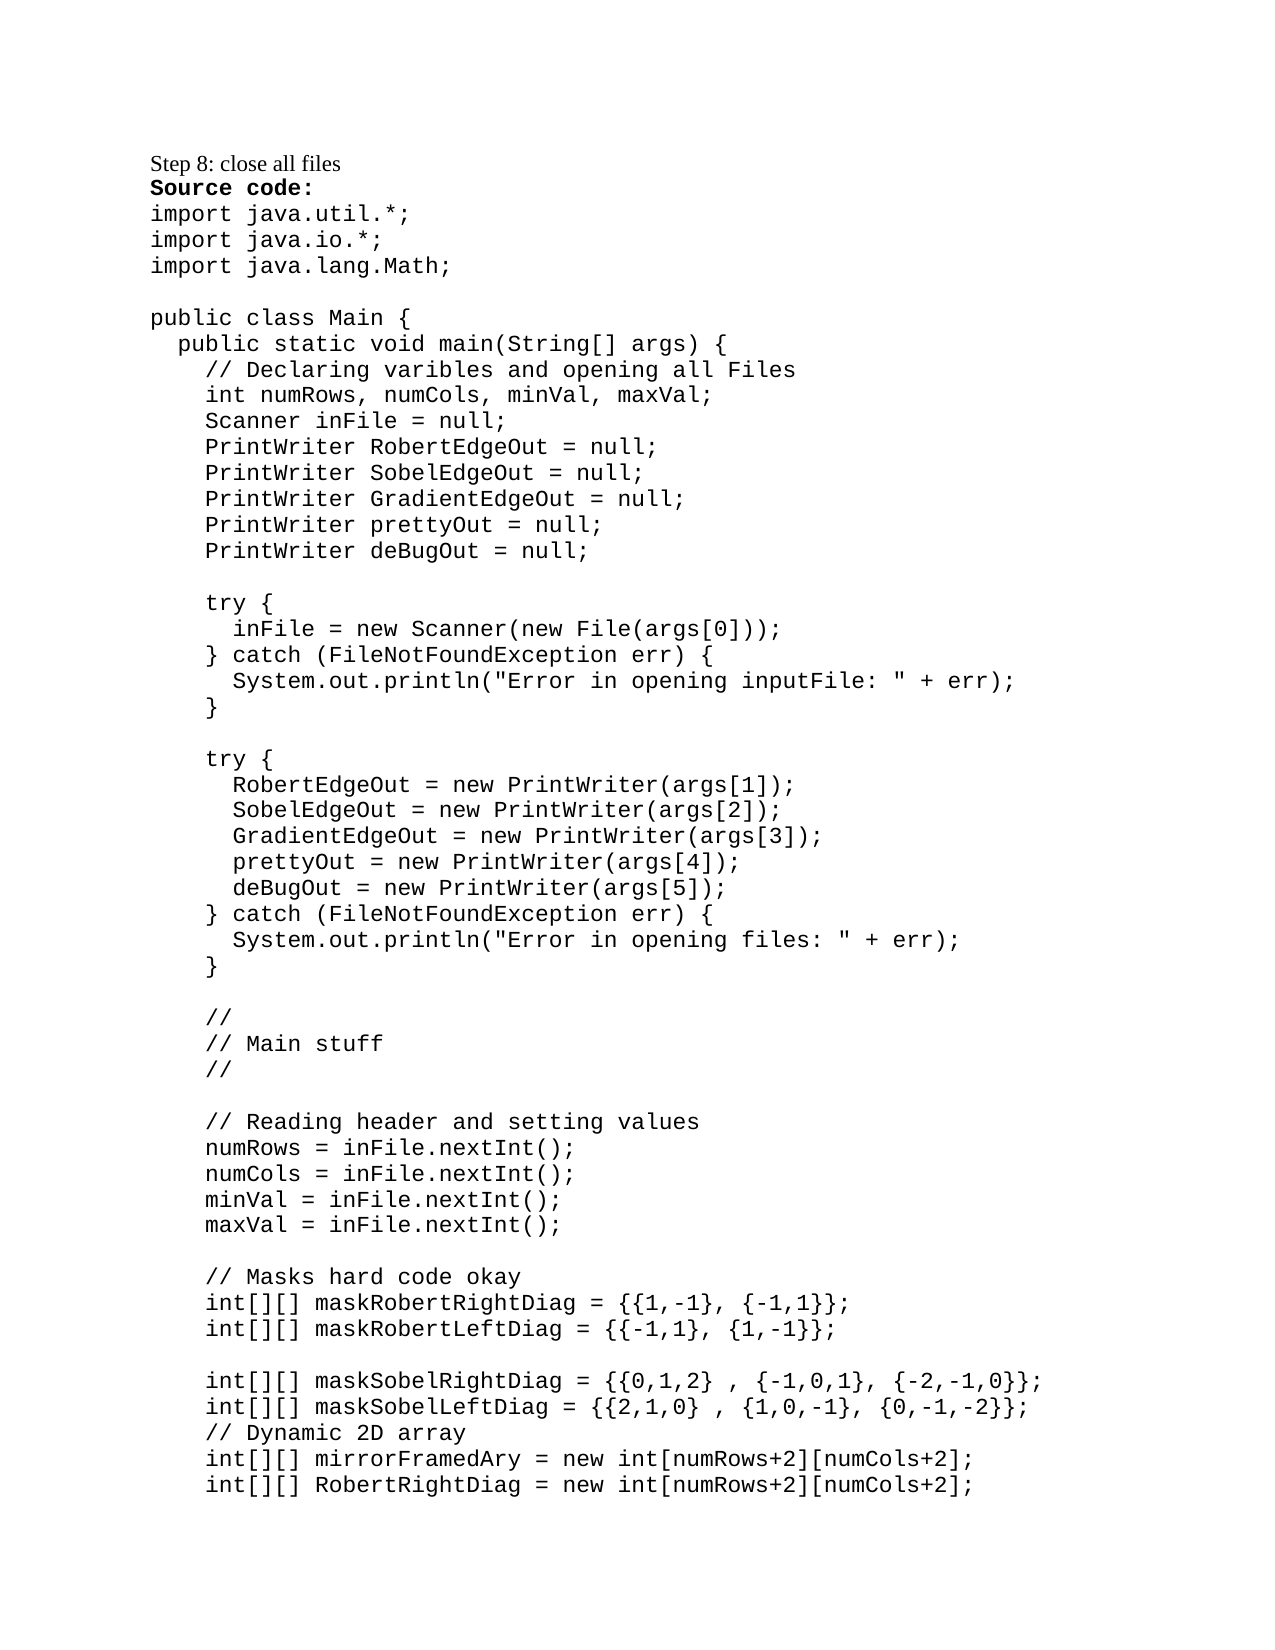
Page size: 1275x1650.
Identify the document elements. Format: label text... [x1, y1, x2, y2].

text } catch (FileNotFoundException err) { [150, 903, 1125, 928]
text try { [150, 591, 1125, 617]
text PrintWriter prettyOut = null; [150, 513, 1125, 539]
text maxVal = inFile.nextInt(); [150, 1214, 1125, 1240]
text deBugOut = new PrintWriter(args[5]); [150, 877, 1125, 903]
text SobelEdgeOut = new PrintWriter(args[2]); [150, 799, 1125, 825]
text prettyOut = new PrintWriter(args[4]); [150, 851, 1125, 877]
text import java.lang.Math; [150, 254, 1125, 280]
text } [150, 954, 1125, 980]
text int[][] maskRobertRightDiag = {{1,-1}, {-1,1}}; [150, 1292, 1125, 1318]
text int[][] mirrorFramedAry = new int[numRows+2][numCols+2]; [150, 1447, 1125, 1473]
text Scanner inFile = null; [150, 410, 1125, 436]
text minVal = inFile.nextInt(); [150, 1188, 1125, 1214]
text // Declaring varibles and opening all Files [150, 358, 1125, 384]
text int[][] maskRobertLeftDiag = {{-1,1}, {1,-1}}; [150, 1318, 1125, 1343]
text public static void main(String[] args) { [150, 332, 1125, 358]
text int[][] maskSobelRightDiag = {{0,1,2} , {-1,0,1}, {-2,-1,0}}; [150, 1369, 1125, 1395]
text PrintWriter deBugOut = null; [150, 539, 1125, 565]
text System.out.println("Error in opening files: " + err); [150, 928, 1125, 954]
text import java.util.*; [150, 202, 1125, 228]
text PrintWriter RobertEdgeOut = null; [150, 436, 1125, 462]
text // [150, 1058, 1125, 1084]
text int[][] maskSobelLeftDiag = {{2,1,0} , {1,0,-1}, {0,-1,-2}}; [150, 1395, 1125, 1421]
text int numRows, numCols, minVal, maxVal; [150, 384, 1125, 410]
text // Main stuff [150, 1032, 1125, 1058]
text numCols = inFile.nextInt(); [150, 1162, 1125, 1188]
text import java.io.*; [150, 228, 1125, 254]
text // Dynamic 2D array [150, 1421, 1125, 1447]
text PrintWriter GradientEdgeOut = null; [150, 488, 1125, 513]
text RobertEdgeOut = new PrintWriter(args[1]); [150, 773, 1125, 799]
text Step 8: close all files [150, 150, 1125, 176]
text PrintWriter SobelEdgeOut = null; [150, 462, 1125, 488]
text System.out.println("Error in opening inputFile: " + err); [150, 669, 1125, 695]
text } catch (FileNotFoundException err) { [150, 643, 1125, 669]
text try { [150, 747, 1125, 773]
text int[][] RobertRightDiag = new int[numRows+2][numCols+2]; [150, 1473, 1125, 1499]
text Source code: [150, 176, 1125, 202]
text // Masks hard code okay [150, 1266, 1125, 1292]
text // [150, 1006, 1125, 1032]
text GradientEdgeOut = new PrintWriter(args[3]); [150, 825, 1125, 851]
text public class Main { [150, 306, 1125, 332]
text numRows = inFile.nextInt(); [150, 1136, 1125, 1162]
text inFile = new Scanner(new File(args[0])); [150, 617, 1125, 643]
text } [150, 695, 1125, 721]
text // Reading header and setting values [150, 1110, 1125, 1136]
